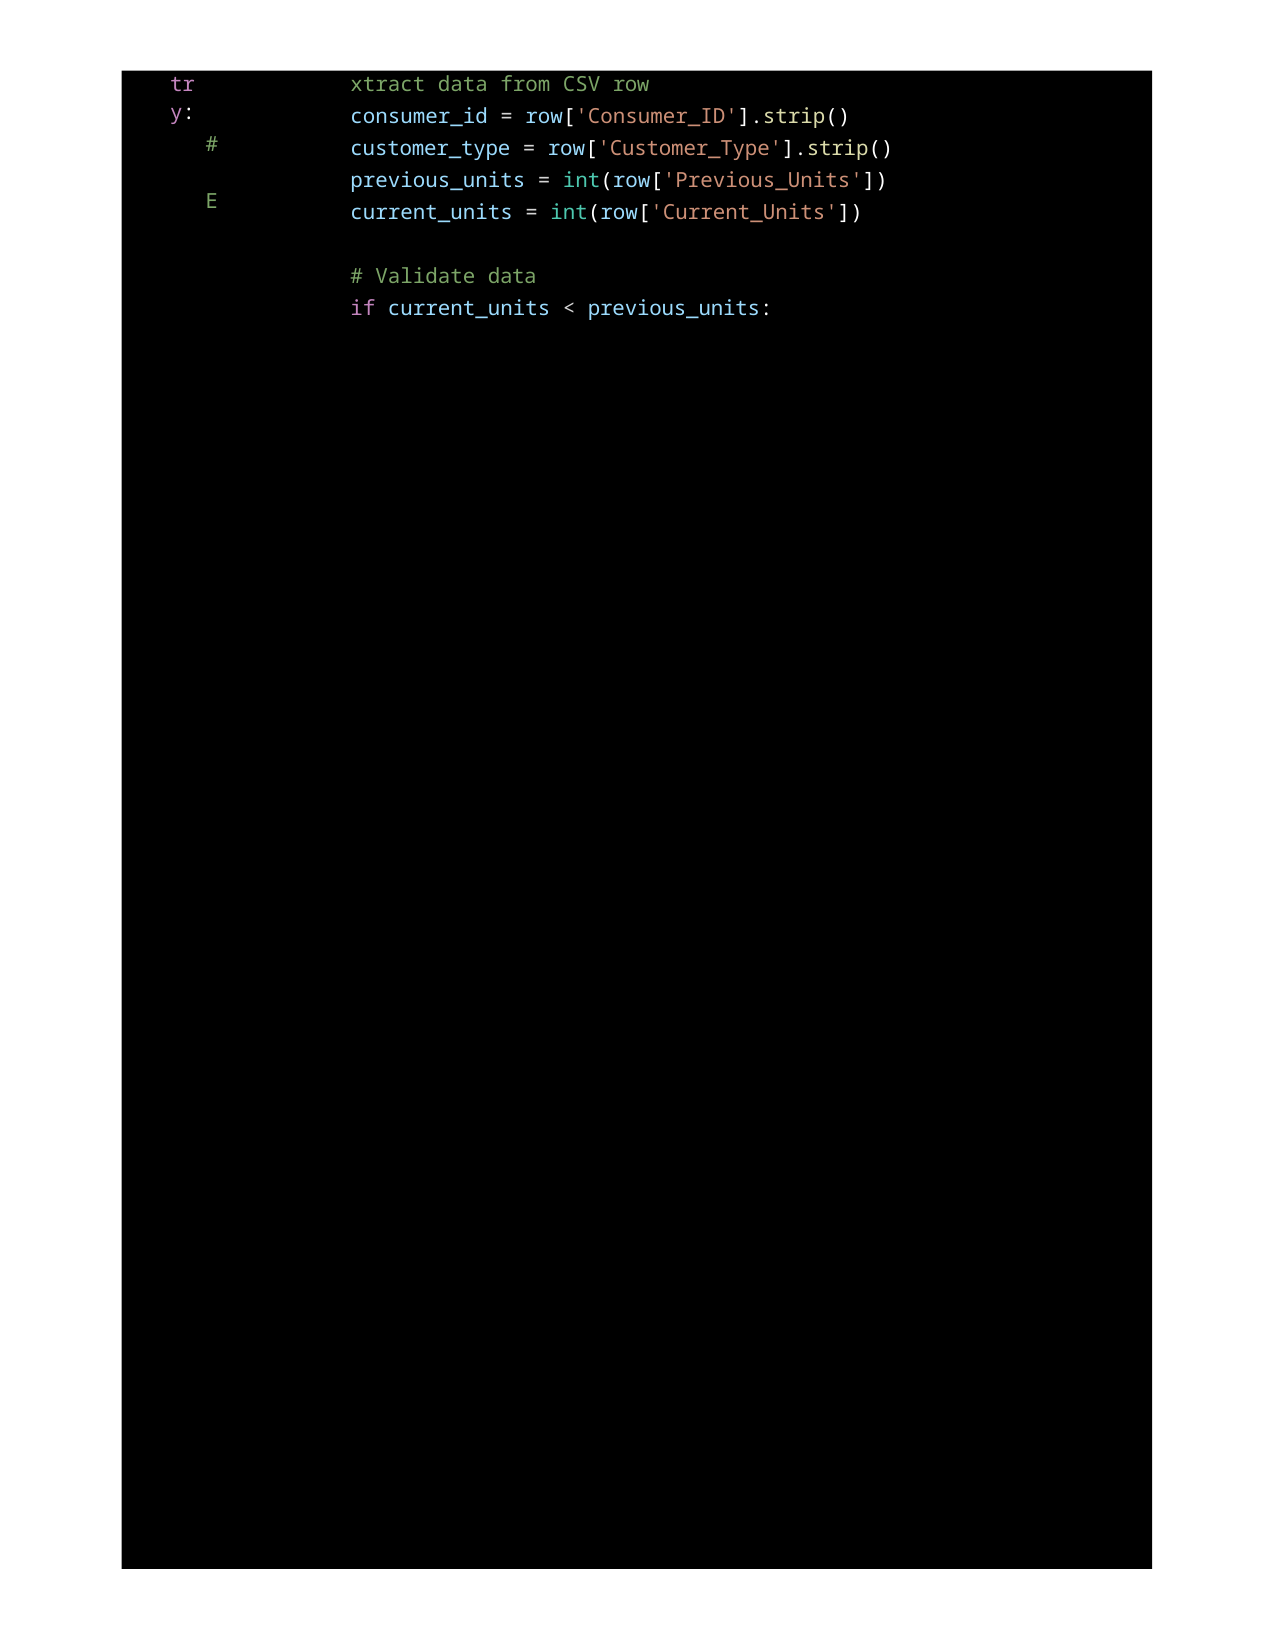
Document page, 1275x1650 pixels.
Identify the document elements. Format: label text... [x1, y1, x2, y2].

text try: [170, 69, 208, 126]
text consumer_id = row['Consumer_ID'].strip() customer_type = row['Customer_Type'].strip() previous_units = int(row['Previous_Units']) current_units = int(row['Current_Units']) [350, 101, 952, 225]
text # Extract data from CSV row [350, 69, 1162, 97]
text if current_units < previous_units: [350, 293, 1162, 322]
text # Validate data [350, 261, 1162, 289]
